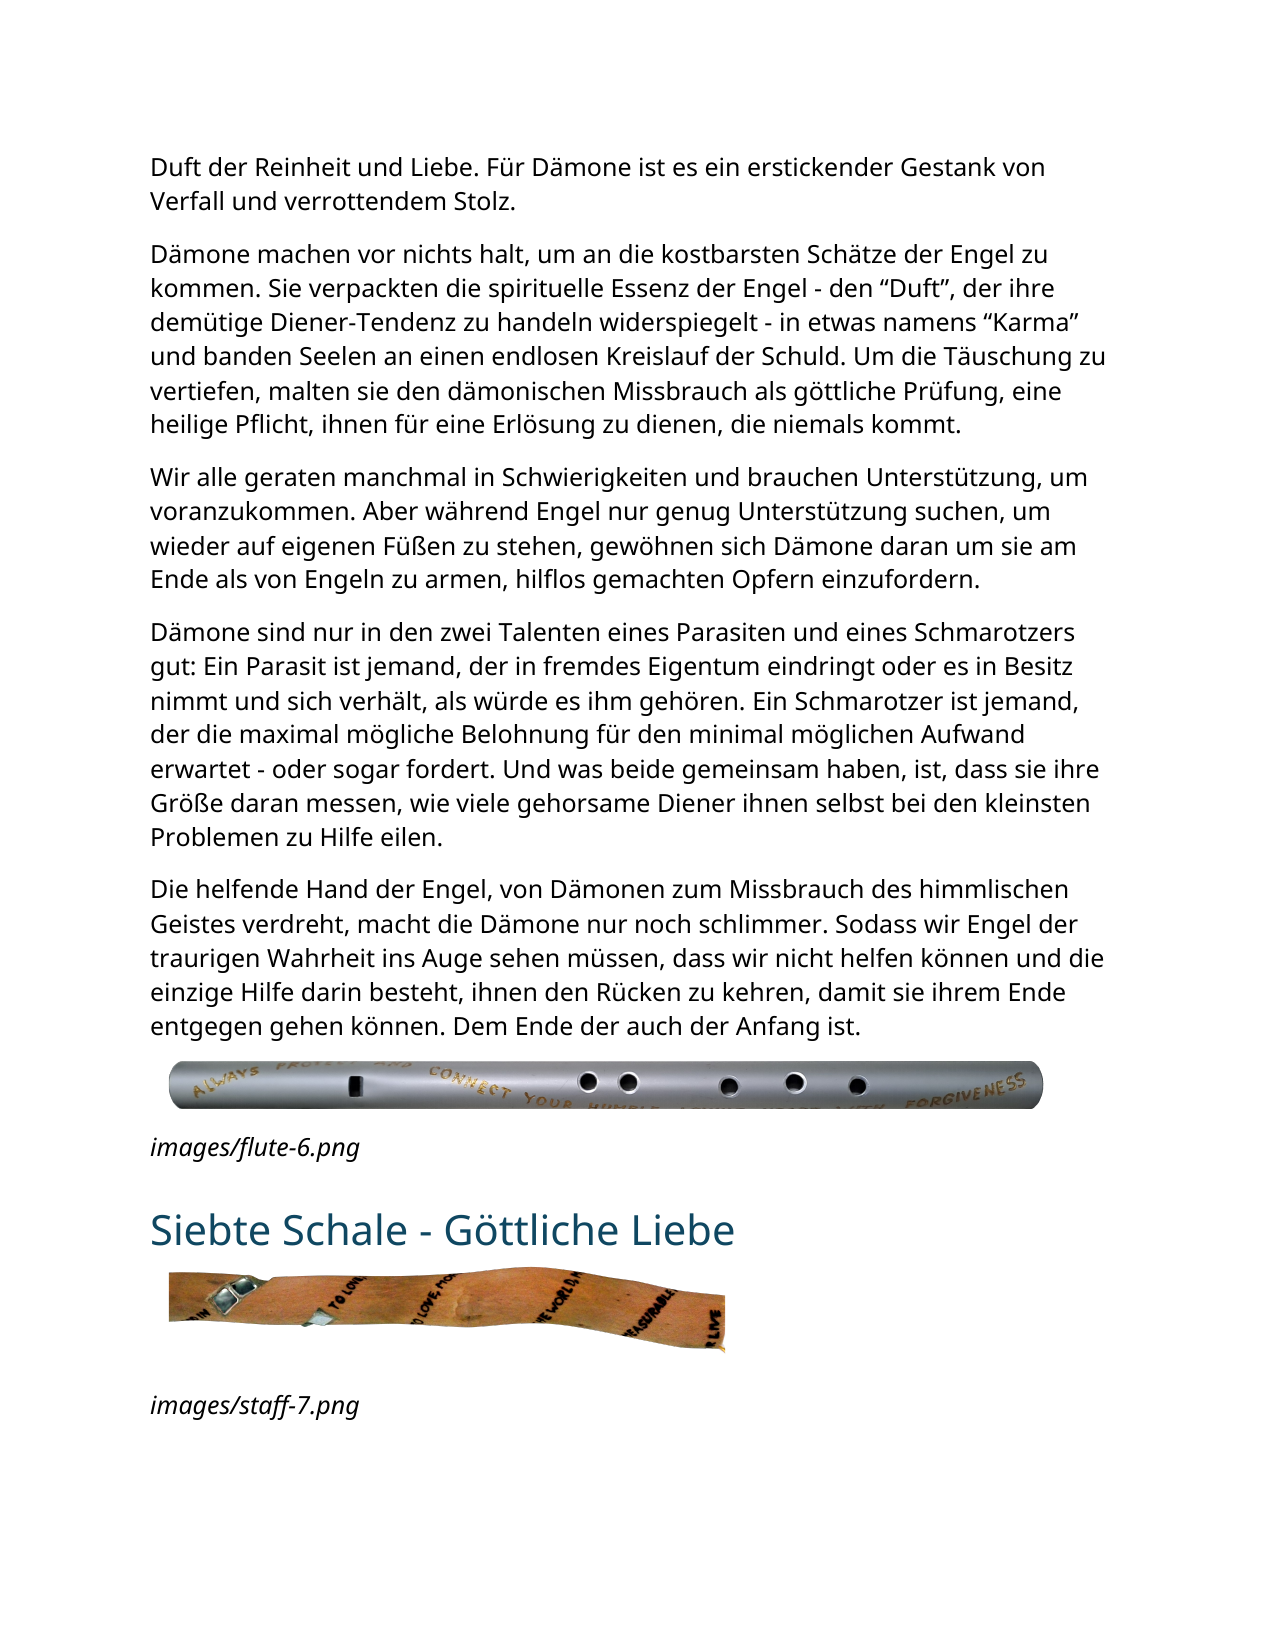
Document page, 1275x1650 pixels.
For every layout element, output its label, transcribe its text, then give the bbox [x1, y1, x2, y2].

text Die helfende Hand der Engel, von Dämonen zum Missbrauch des himmlischen Geistes verdreht, macht die Dämone nur noch schlimmer. Sodass wir Engel der traurigen Wahrheit ins Auge sehen müssen, dass wir nicht helfen können und die einzige Hilfe darin besteht, ihnen den Rücken zu kehren, damit sie ihrem Ende entgegen gehen können. Dem Ende der auch der Anfang ist. [150, 872, 1125, 1042]
text Dämone sind nur in den zwei Talenten eines Parasiten und eines Schmarotzers gut: Ein Parasit ist jemand, der in fremdes Eigentum eindringt oder es in Besitz nimmt und sich verhält, als würde es ihm gehören. Ein Schmarotzer ist jemand, der die maximal mögliche Belohnung für den minimal möglichen Aufwand erwartet - oder sogar fordert. Und was beide gemeinsam haben, ist, dass sie ihre Größe daran messen, wie viele gehorsame Diener ihnen selbst bei den kleinsten Problemen zu Hilfe eilen. [150, 615, 1125, 853]
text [150, 150, 1125, 218]
picture [168, 1061, 1044, 1109]
text images/flute-6.png [150, 1129, 1125, 1163]
text Dämone machen vor nichts halt, um an die kostbarsten Schätze der Engel zu kommen. Sie verpackten die spirituelle Essenz der Engel - den “Duft”, der ihre demütige Diener-Tendenz zu handeln widerspiegelt - in etwas namens “Karma” und banden Seelen an einen endlosen Kreislauf der Schuld. Um die Täuschung zu vertiefen, malten sie den dämonischen Missbrauch als göttliche Prüfung, eine heilige Pflicht, ihnen für eine Erlösung zu dienen, die niemals kommt. [150, 237, 1125, 441]
picture [168, 1266, 726, 1367]
text images/staff-7.png [150, 1388, 1125, 1422]
text Wir alle geraten manchmal in Schwierigkeiten und brauchen Unterstützung, um voranzukommen. Aber während Engel nur genug Unterstützung suchen, um wieder auf eigenen Füßen zu stehen, gewöhnen sich Dämone daran um sie am Ende als von Engeln zu armen, hilflos gemachten Opfern einzufordern. [150, 460, 1125, 596]
subtitle Siebte Schale - Göttliche Liebe [150, 1201, 1125, 1258]
